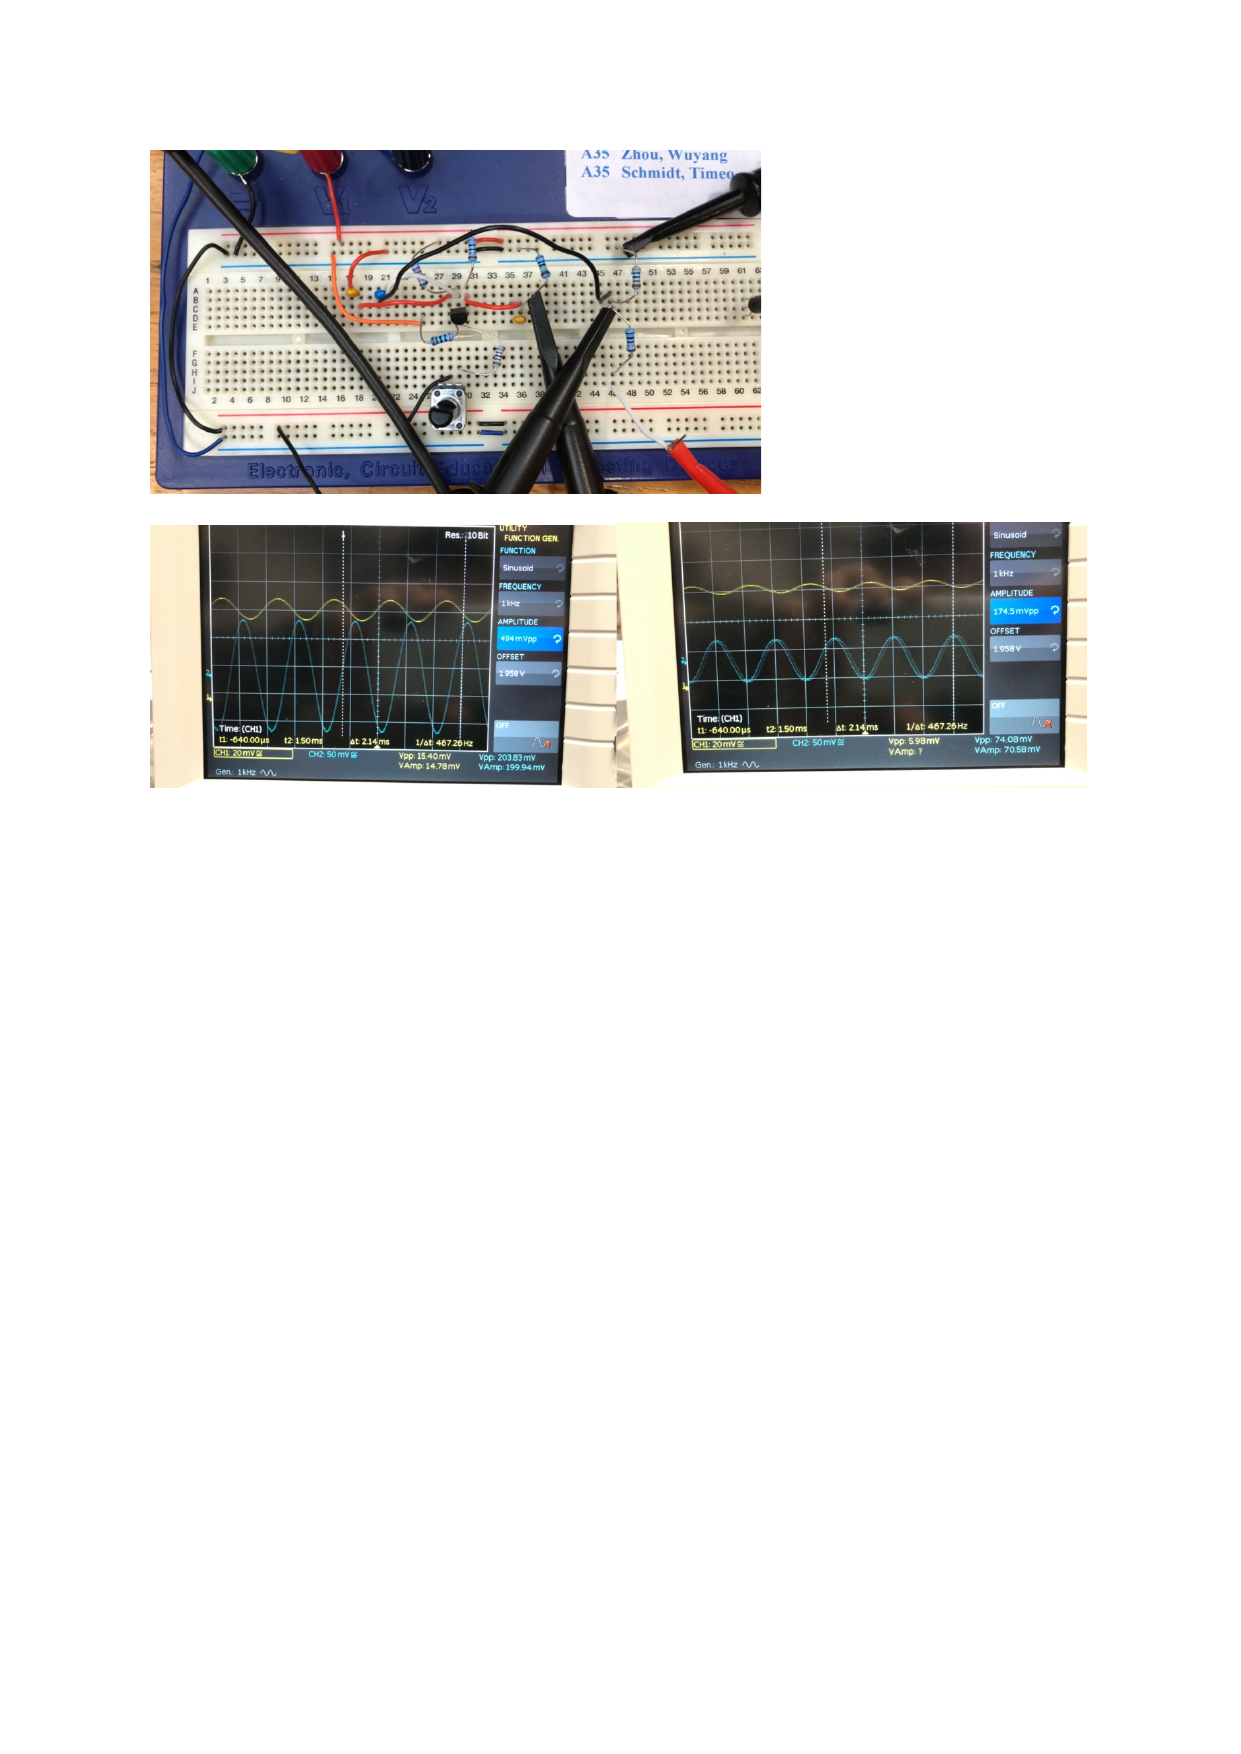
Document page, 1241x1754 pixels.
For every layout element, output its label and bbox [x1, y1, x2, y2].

picture [150, 150, 762, 494]
picture [150, 522, 1088, 788]
